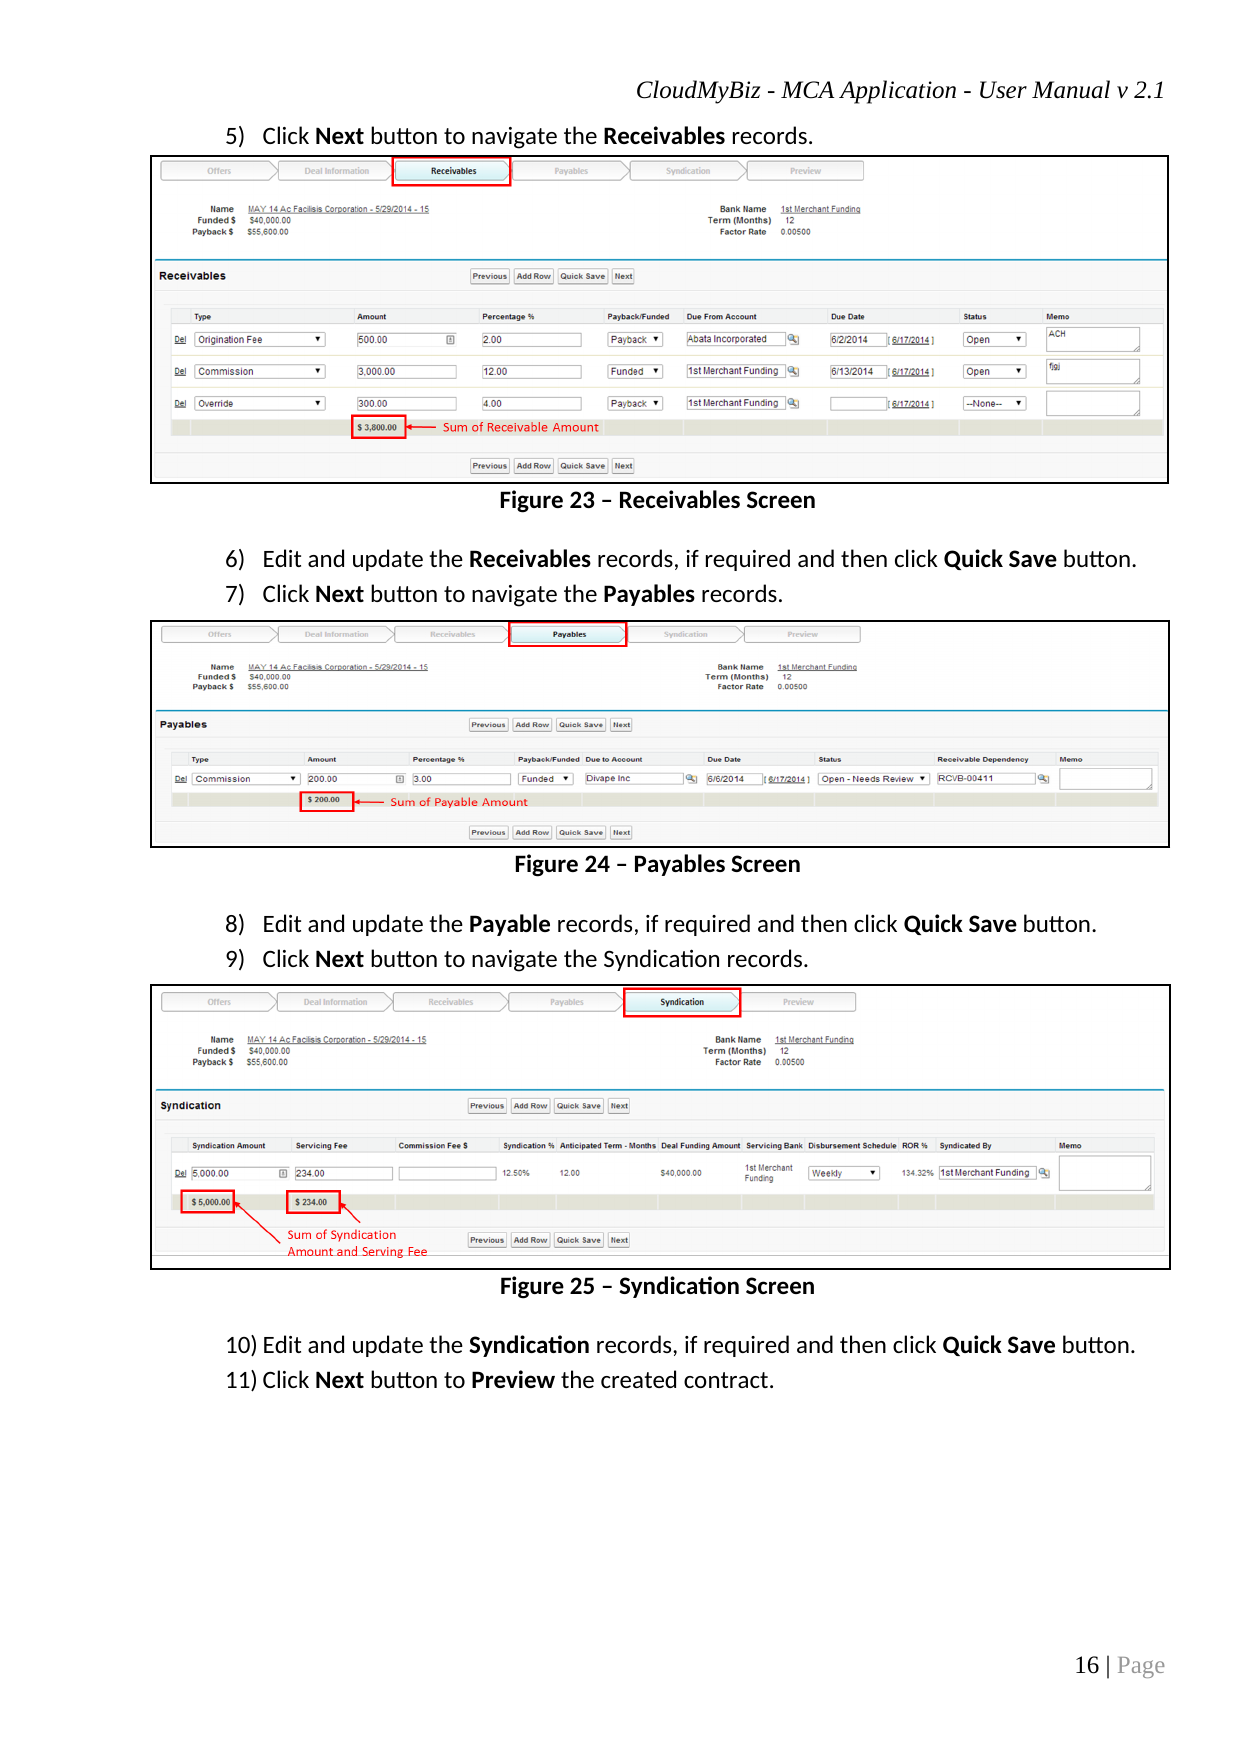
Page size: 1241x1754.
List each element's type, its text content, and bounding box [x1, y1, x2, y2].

list Edit and update the Receivables records, if required and then click Quick Save button. [225, 543, 1165, 574]
list Edit and update the Payable records, if required and then click Quick Save button. [225, 908, 1165, 938]
text Figure 23 – Receivables Screen [150, 484, 1165, 515]
list Click Next button to navigate the Receivables records. [225, 120, 1165, 151]
picture [152, 157, 1167, 482]
text Figure 25 – Syndication Screen [150, 1270, 1165, 1300]
text Figure 24 – Payables Screen [150, 848, 1165, 879]
list Click Next button to navigate the Payables records. [225, 578, 1165, 609]
picture [152, 986, 1169, 1268]
list Edit and update the Syndication records, if required and then click Quick Save button. [225, 1329, 1165, 1359]
list Click Next button to navigate the Syndication records. [225, 943, 1165, 973]
list Click Next button to Preview the created contract. [225, 1364, 1165, 1394]
picture [152, 622, 1168, 846]
